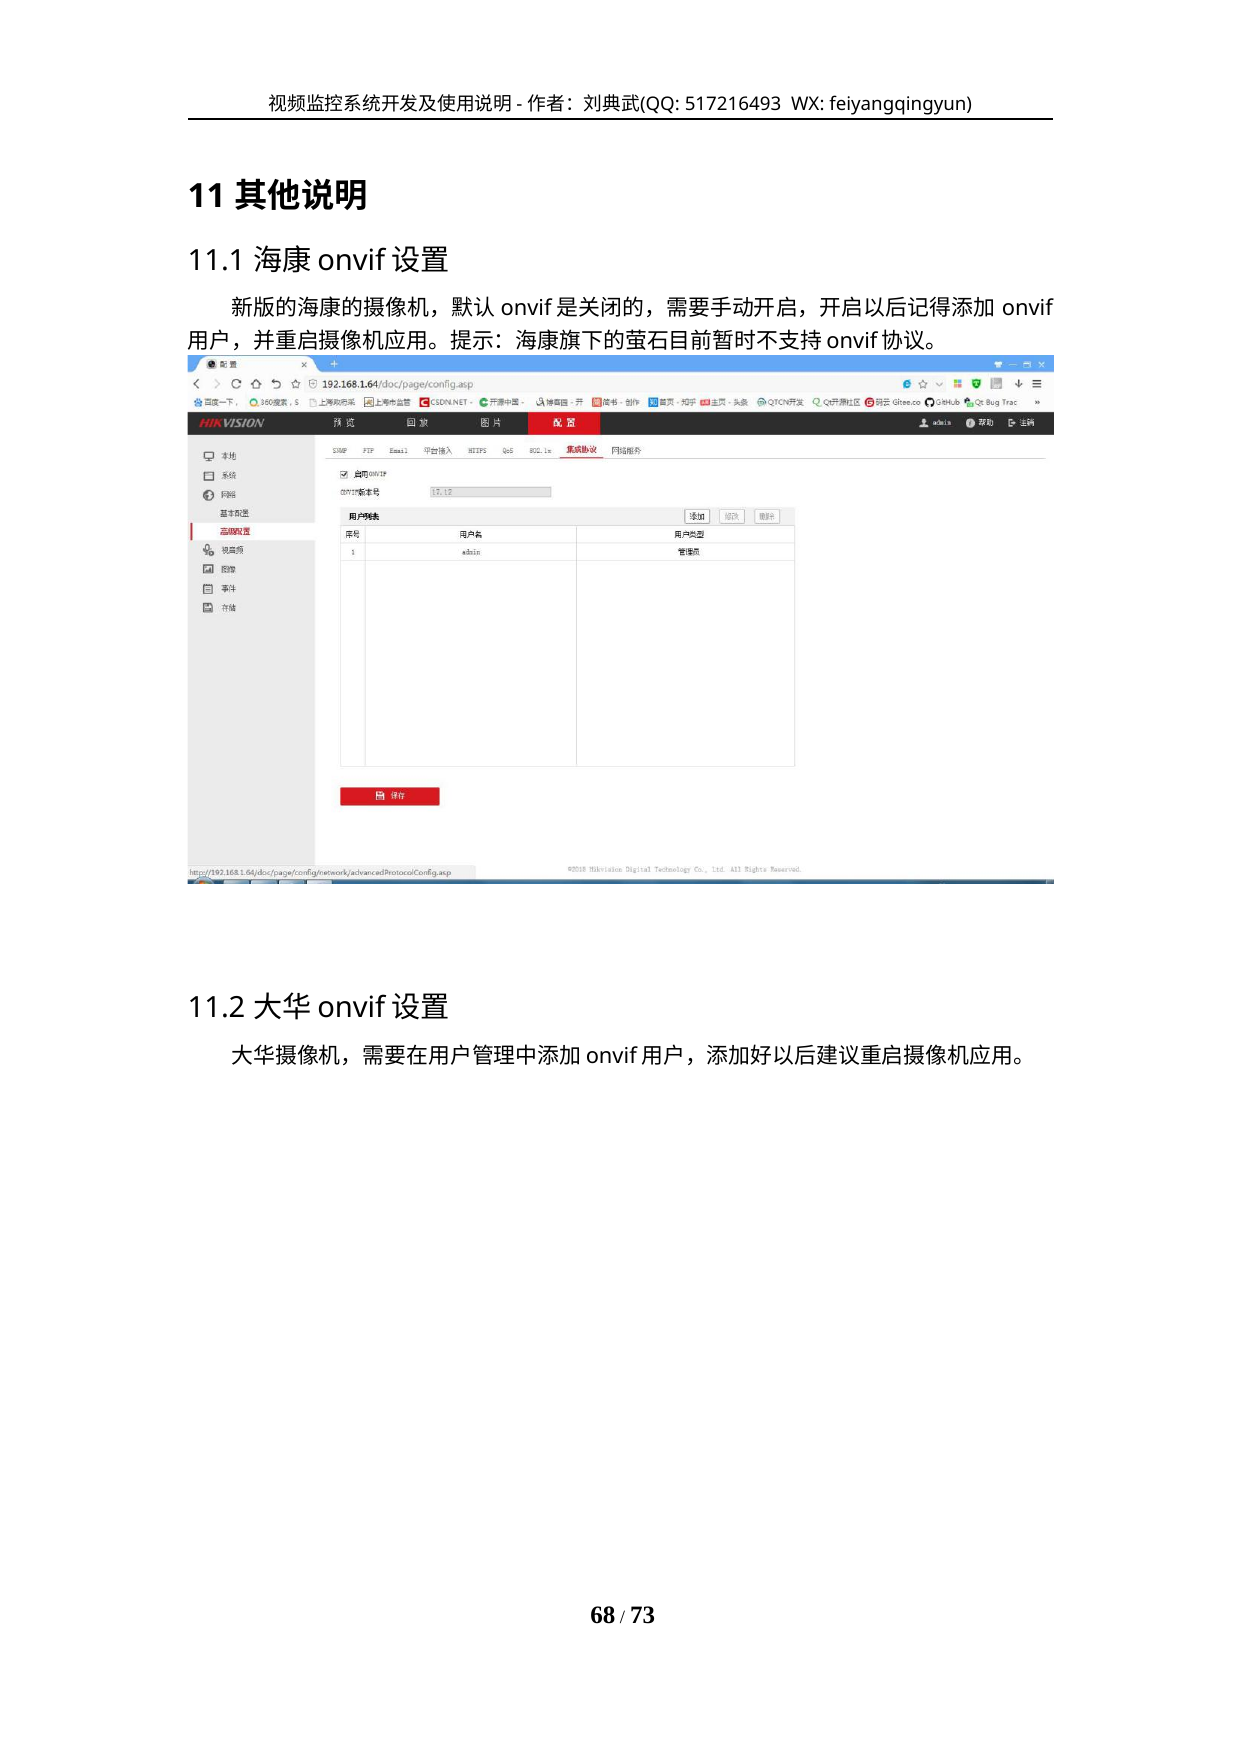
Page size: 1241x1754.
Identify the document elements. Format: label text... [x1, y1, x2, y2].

text 大华摄像机，需要在用户管理中添加onvif用户，添加好以后建议重启摄像机应用。 [187, 1038, 1053, 1070]
text 新版的海康的摄像机，默认onvif是关闭的，需要手动开启，开启以后记得添加onvif用户，并重启摄像机应用。提示：海康旗下的萤石目前暂时不支持onvif协议。 [187, 290, 1053, 355]
picture [187, 355, 1054, 884]
text 11.1 海康onvif设置 [187, 225, 1053, 290]
text 11.2 大华onvif设置 [187, 973, 1053, 1038]
text 11 其他说明 [187, 160, 1053, 225]
